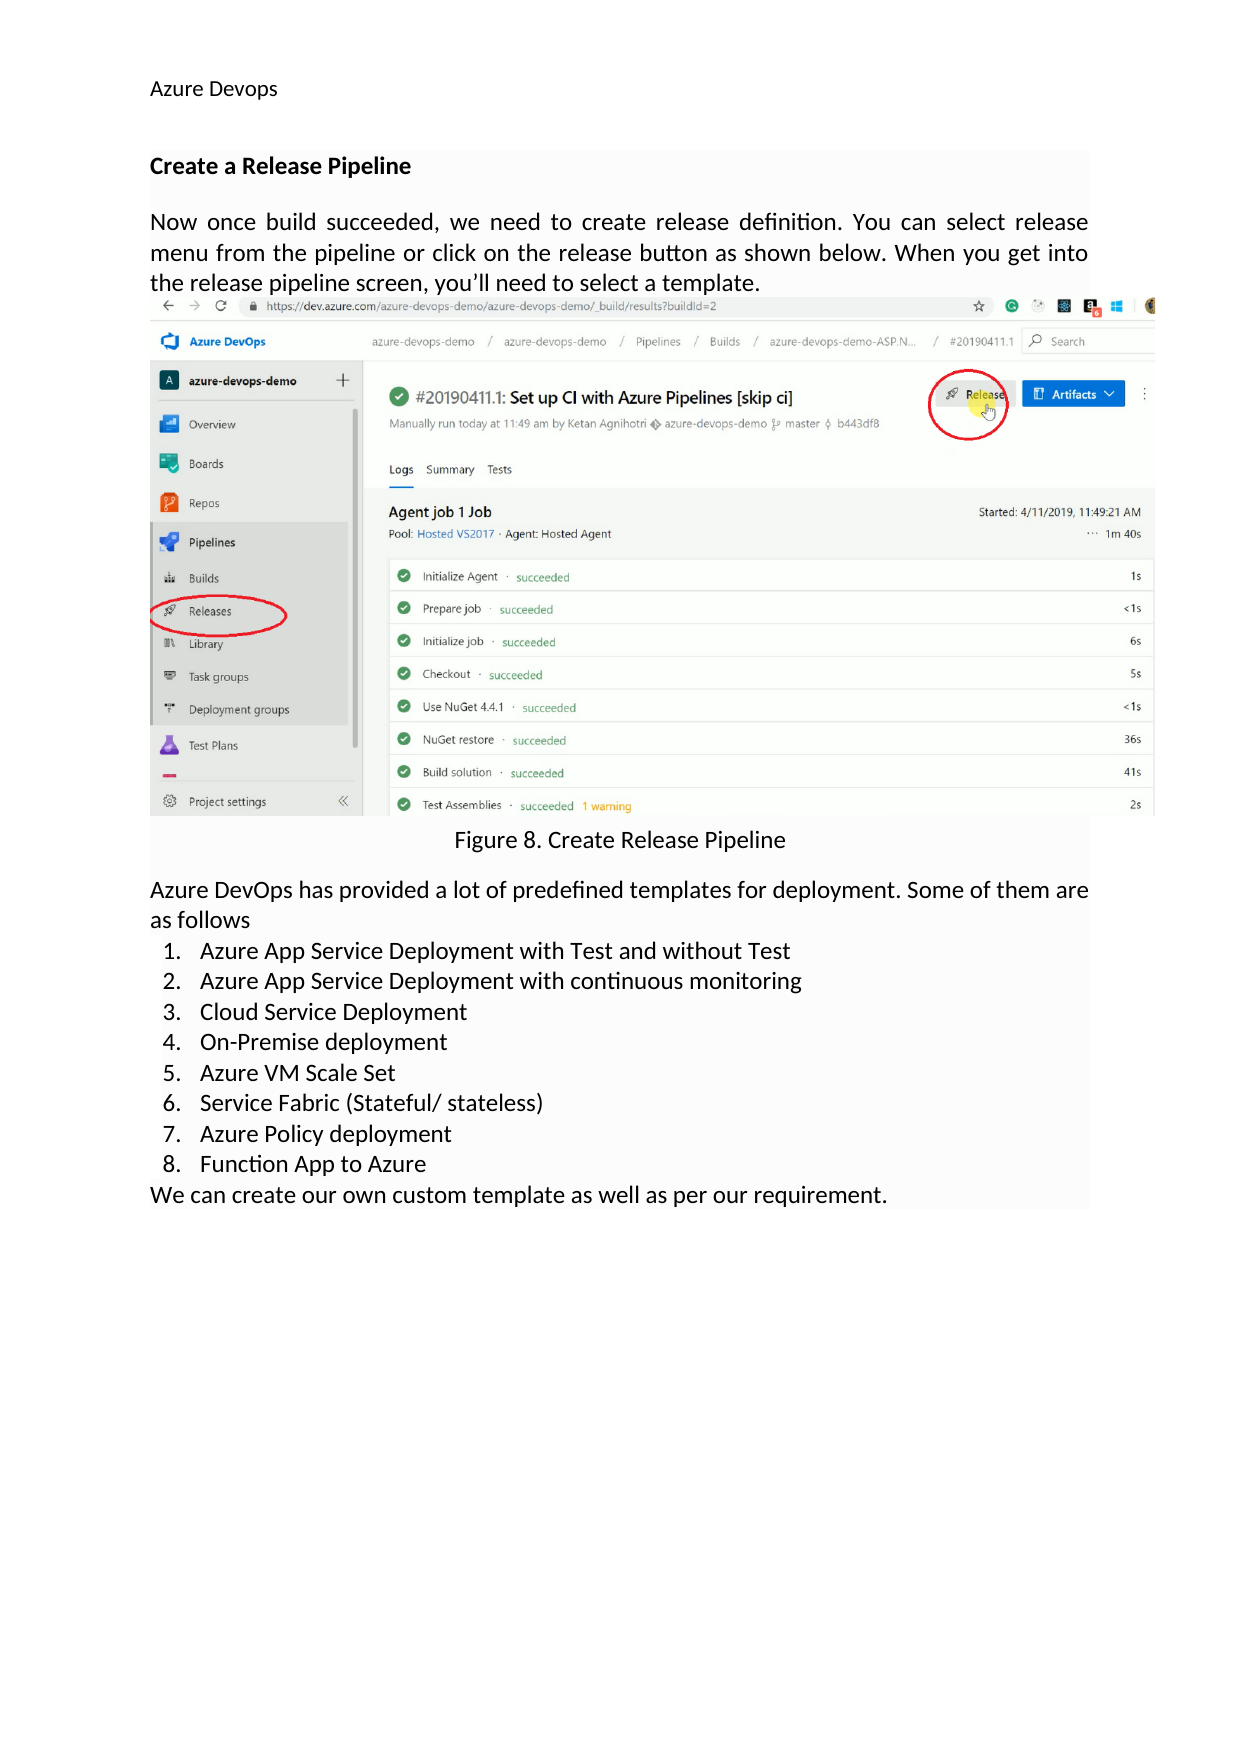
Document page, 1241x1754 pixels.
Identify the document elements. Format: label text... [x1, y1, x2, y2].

picture [150, 297, 1156, 816]
subtitle Create a Release Pipeline [150, 150, 1090, 181]
list On-Premise deployment [162, 1026, 1090, 1057]
list Azure App Service Deployment with continuous monitoring [162, 965, 1090, 996]
text Azure DevOps has provided a lot of predefined templates for deployment. Some of them are as follows [150, 874, 1090, 935]
list Cloud Service Deployment [162, 996, 1090, 1026]
list Azure Policy deployment [162, 1118, 1090, 1148]
list Azure App Service Deployment with Test and without Test [162, 935, 1090, 965]
list Service Fabric (Stateful/ stateless) [162, 1087, 1090, 1118]
list Function App to Azure [162, 1148, 1090, 1179]
list Azure VM Scale Set [162, 1057, 1090, 1087]
text We can create our own custom template as well as per our requirement. [150, 1179, 1090, 1209]
text Figure 8. Create Release Pipeline [150, 816, 1090, 855]
text Now once build succeeded, we need to create release definition. You can select release menu from the pipeline or click on the release button as shown below. When you get into the release pipeline screen, you’ll need to select a template. [150, 206, 1090, 297]
